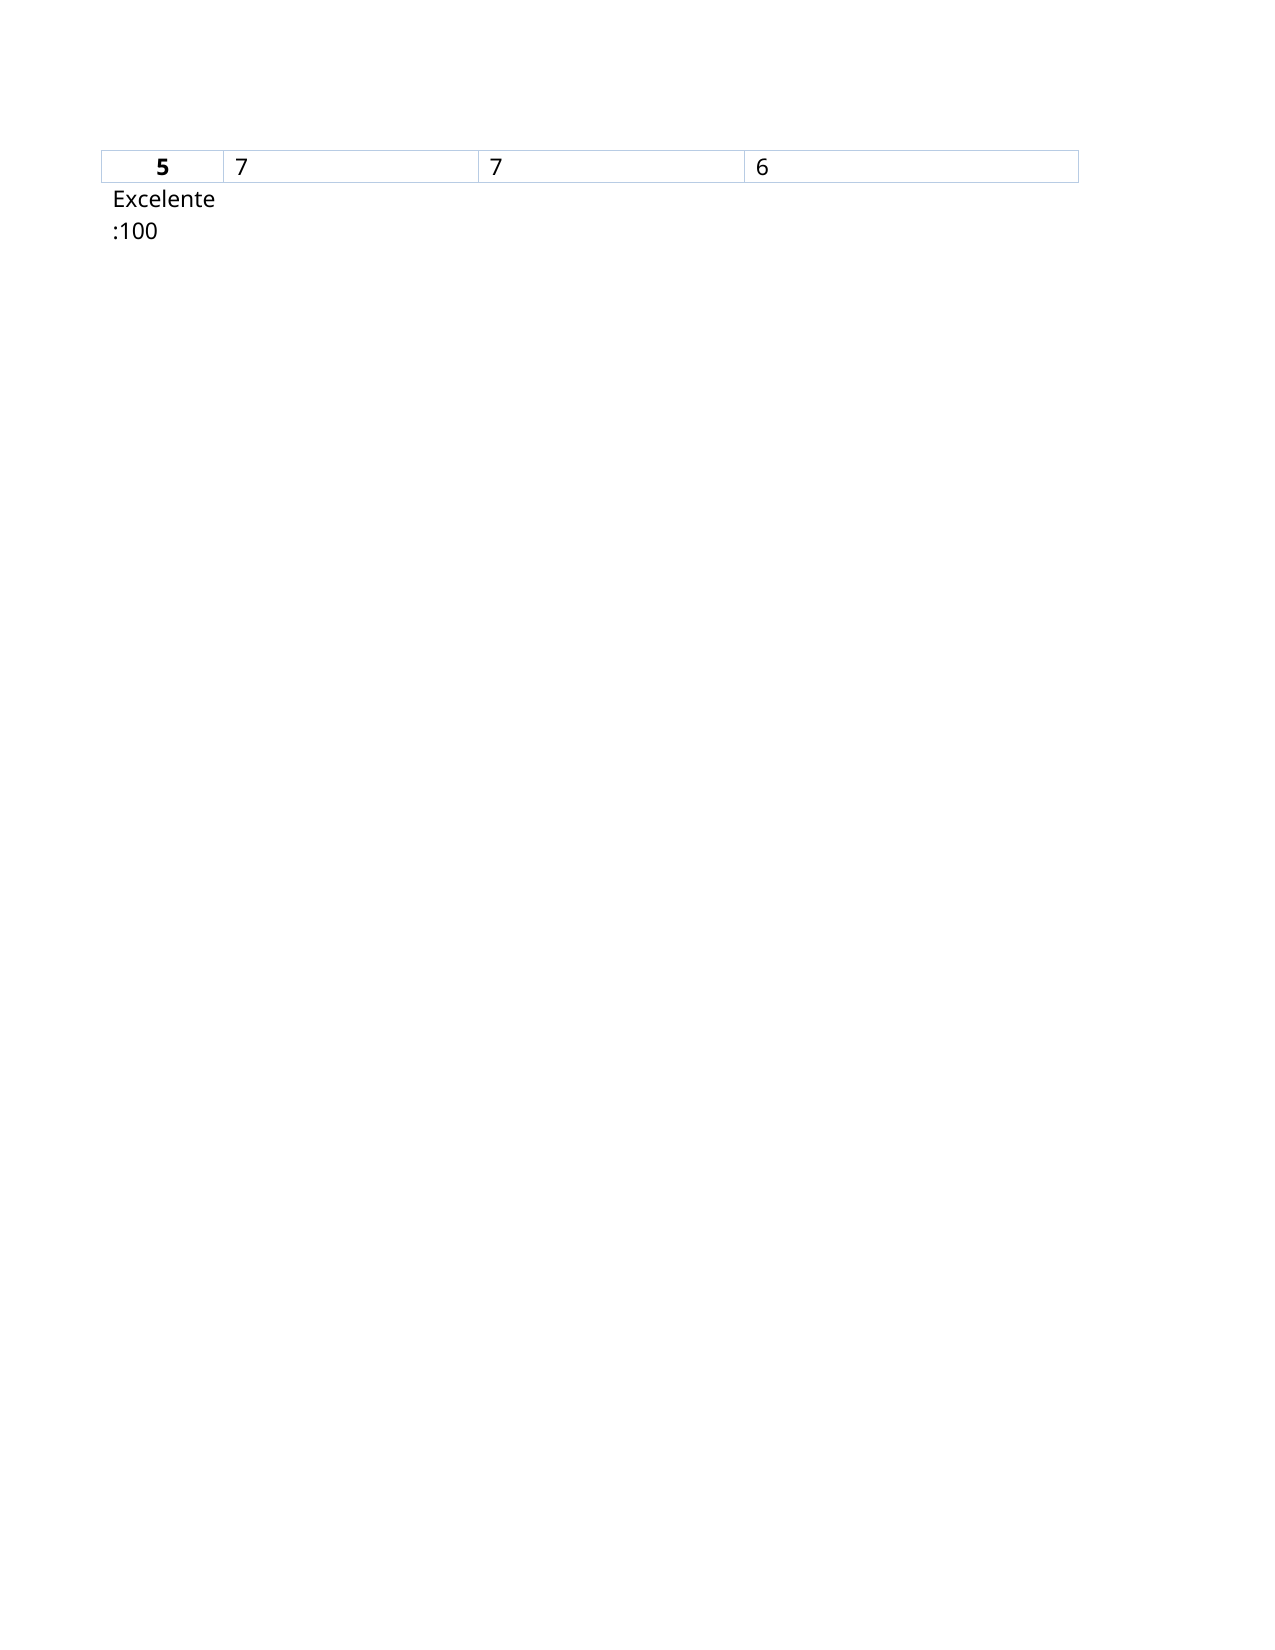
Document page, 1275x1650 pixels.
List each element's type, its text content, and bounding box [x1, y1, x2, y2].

table_cell 6 [745, 151, 1078, 182]
table_cell 7 [479, 151, 744, 182]
table_cell 7 [224, 151, 478, 182]
table_cell 5 [102, 151, 223, 182]
text :100 [112, 214, 1162, 246]
text Excelente [112, 183, 1162, 214]
